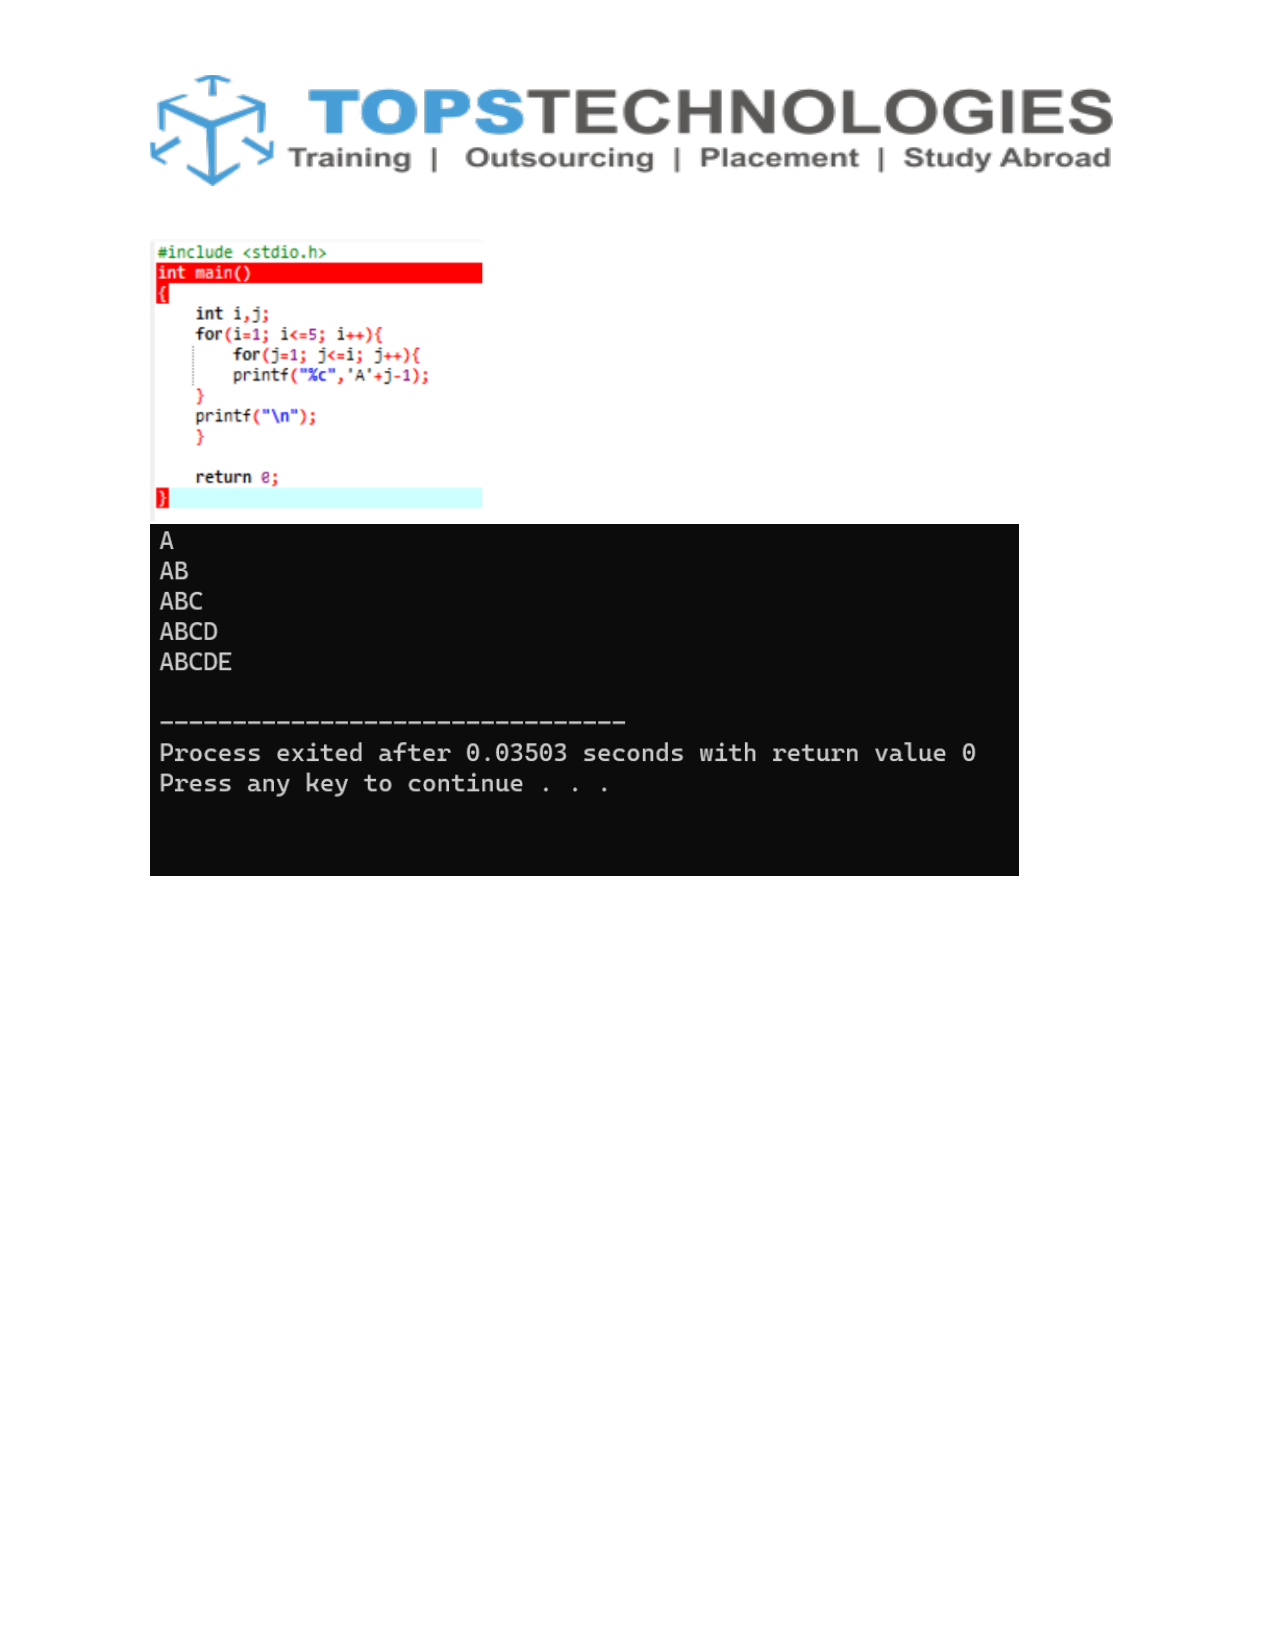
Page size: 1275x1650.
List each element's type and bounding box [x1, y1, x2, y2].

picture [150, 239, 483, 521]
picture [150, 524, 1019, 876]
picture [150, 75, 1113, 186]
